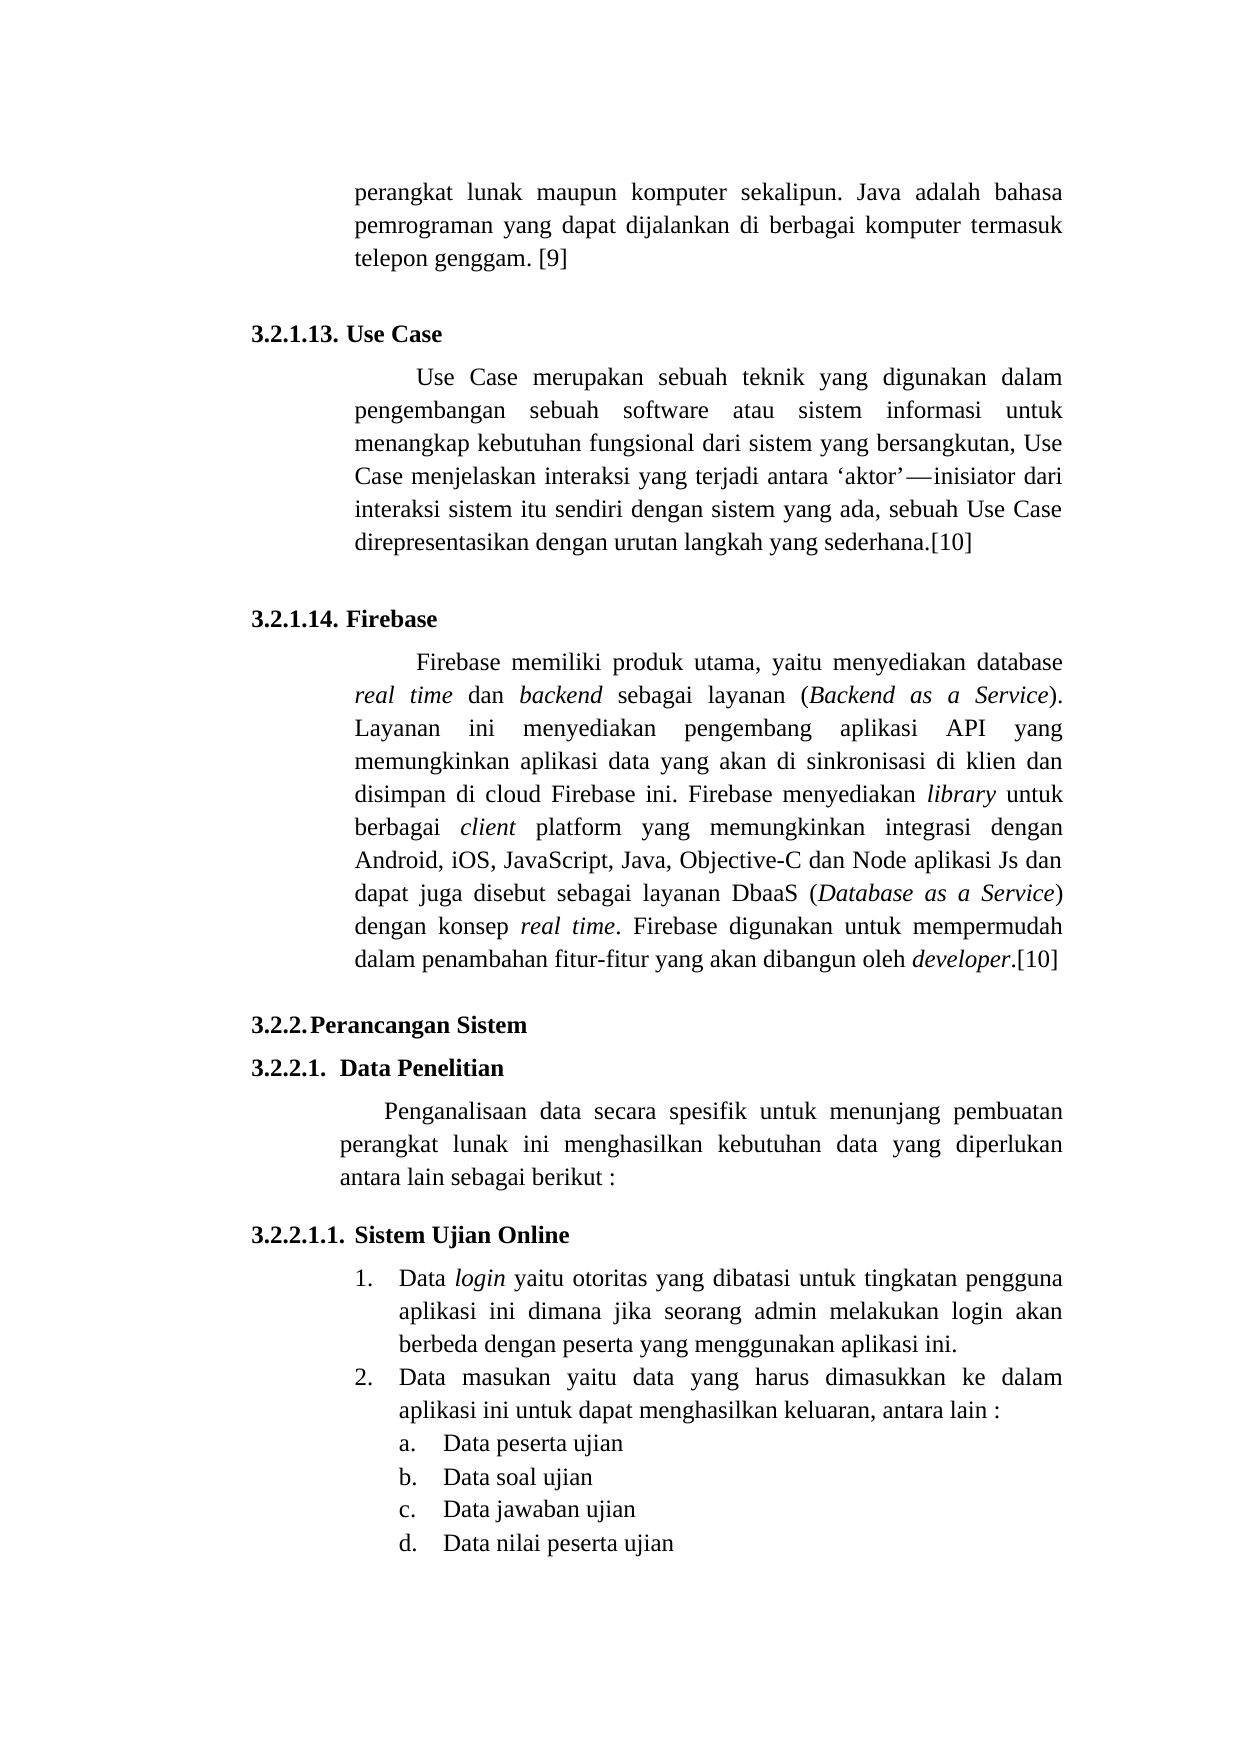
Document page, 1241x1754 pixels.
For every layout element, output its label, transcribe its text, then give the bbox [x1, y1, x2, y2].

list Firebase [251, 604, 1063, 632]
list Perancangan Sistem [251, 1010, 1063, 1039]
list Sistem Ujian Online [251, 1220, 1063, 1249]
list Use Case [251, 319, 1063, 348]
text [354, 239, 1063, 272]
list Data nilai peserta ujian [399, 1528, 1063, 1556]
list Data masukan yaitu data yang harus dimasukkan ke dalam aplikasi ini untuk dapat menghasilkan keluaran, antara lain : [354, 1362, 1063, 1424]
list Data login yaitu otoritas yang dibatasi untuk tingkatan pengguna aplikasi ini dimana jika seorang admin melakukan login akan berbeda dengan peserta yang menggunakan aplikasi ini. [354, 1263, 1063, 1358]
list Data soal ujian [399, 1462, 1063, 1490]
list Data Penelitian [251, 1053, 1063, 1082]
text Penganalisaan data secara spesifik untuk menunjang pembuatan perangkat lunak ini menghasilkan kebutuhan data yang diperlukan antara lain sebagai berikut : [339, 1096, 1063, 1191]
text Firebase memiliki produk utama, yaitu menyediakan database real time dan backend sebagai layanan (Backend as a Service). Layanan ini menyediakan pengembang aplikasi API yang memungkinkan aplikasi data yang akan di sinkronisasi di klien dan disimpan di cloud Firebase ini. Firebase menyediakan library untuk berbagai client platform yang memungkinkan integrasi dengan Android, iOS, JavaScript, Java, Objective-C dan Node aplikasi Js dan dapat juga disebut sebagai layanan DbaaS (Database as a Service) dengan konsep real time. Firebase digunakan untuk mempermudah dalam penambahan fitur-fitur yang akan dibangun oleh developer.[10] [354, 647, 1063, 973]
list Use Case merupakan sebuah teknik yang digunakan dalam pengembangan sebuah software atau sistem informasi untuk menangkap kebutuhan fungsional dari sistem yang bersangkutan, Use Case menjelaskan interaksi yang terjadi antara ‘aktor’ — inisiator dari interaksi sistem itu sendiri dengan sistem yang ada, sebuah Use Case direpresentasikan dengan urutan langkah yang sederhana.[10] [354, 362, 1063, 556]
list Data peserta ujian [399, 1428, 1063, 1457]
list Data jawaban ujian [399, 1494, 1063, 1523]
